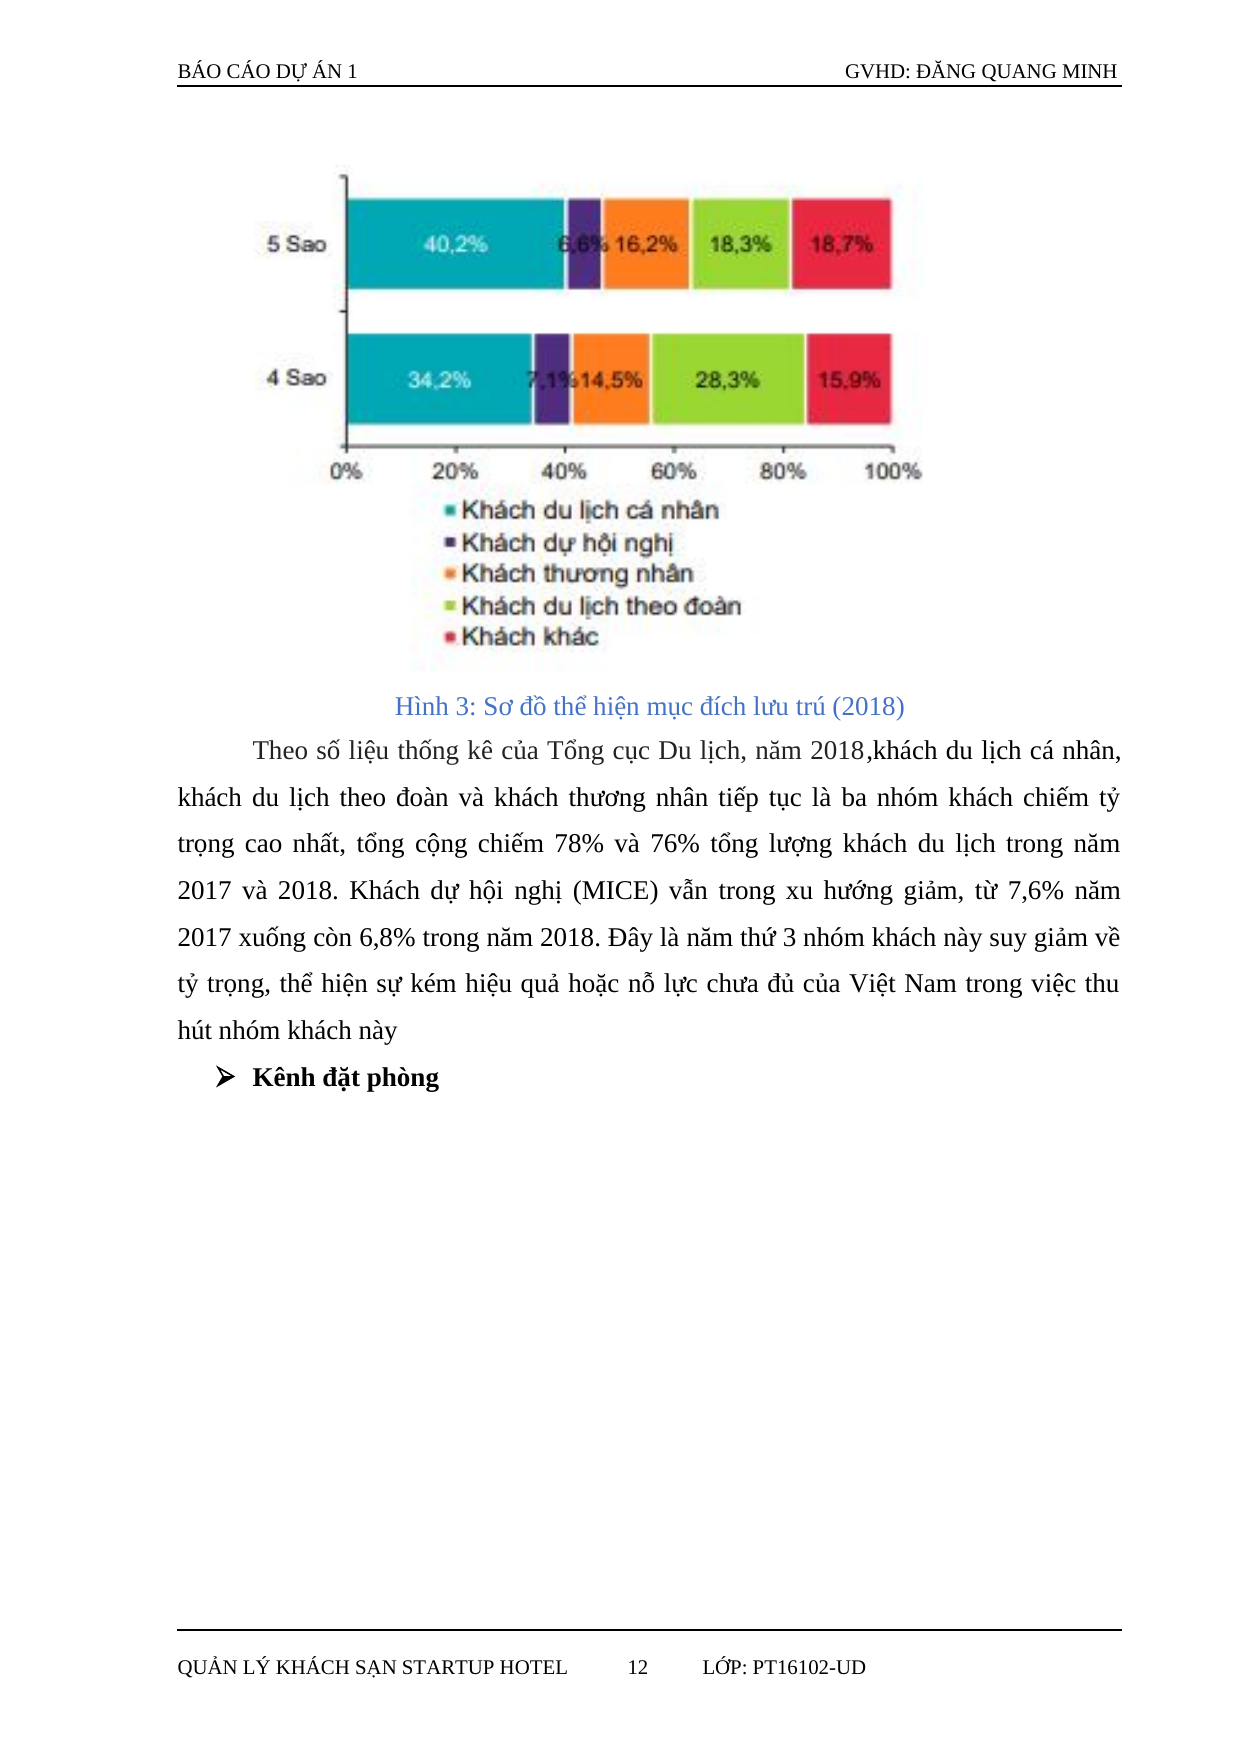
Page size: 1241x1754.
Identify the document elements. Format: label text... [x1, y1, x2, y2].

list Kênh đặt phòng [215, 1061, 1122, 1092]
text Theo số liệu thống kê của Tổng cục Du lịch, năm 2018,khách du lịch cá nhân, khách du lịch theo đoàn và khách thương nhân tiếp tục là ba nhóm khách chiếm tỷ trọng cao nhất, tổng cộng chiếm 78% và 76% tổng lượng khách du lịch trong năm 2017 và 2018. Khách dự hội nghị (MICE) vẫn trong xu hướng giảm, từ 7,6% năm 2017 xuống còn 6,8% trong năm 2018. Đây là năm thứ 3 nhóm khách này suy giảm về tỷ trọng, thể hiện sự kém hiệu quả hoặc nỗ lực chưa đủ của Việt Nam trong việc thu hút nhóm khách này [177, 734, 1122, 1045]
text Hình 3: Sơ đồ thể hiện mục đích lưu trú (2018) [177, 691, 1122, 722]
picture [177, 147, 1038, 674]
